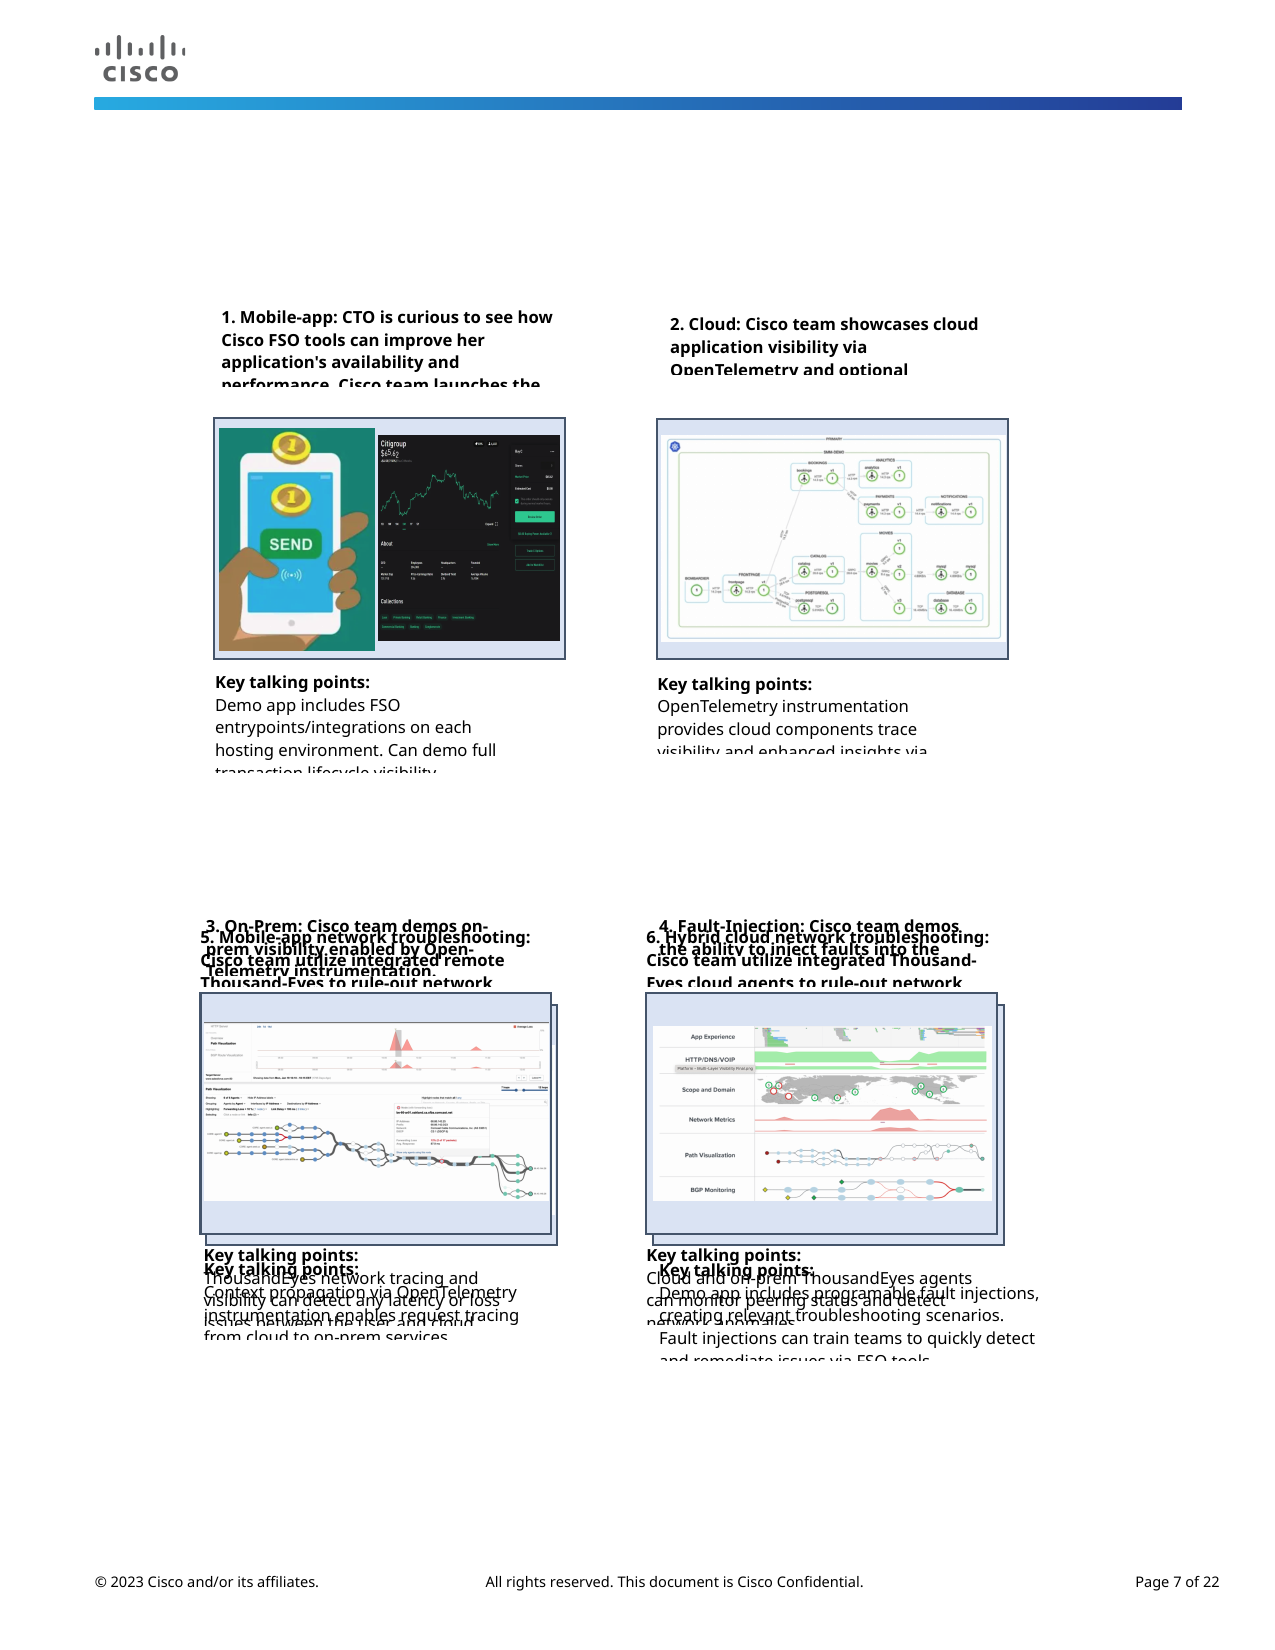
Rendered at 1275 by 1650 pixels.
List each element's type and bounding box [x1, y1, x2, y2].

picture [653, 1026, 992, 1201]
picture [95, 35, 186, 82]
picture [204, 1022, 549, 1201]
picture [378, 435, 560, 641]
picture [661, 435, 1006, 642]
picture [219, 428, 375, 651]
